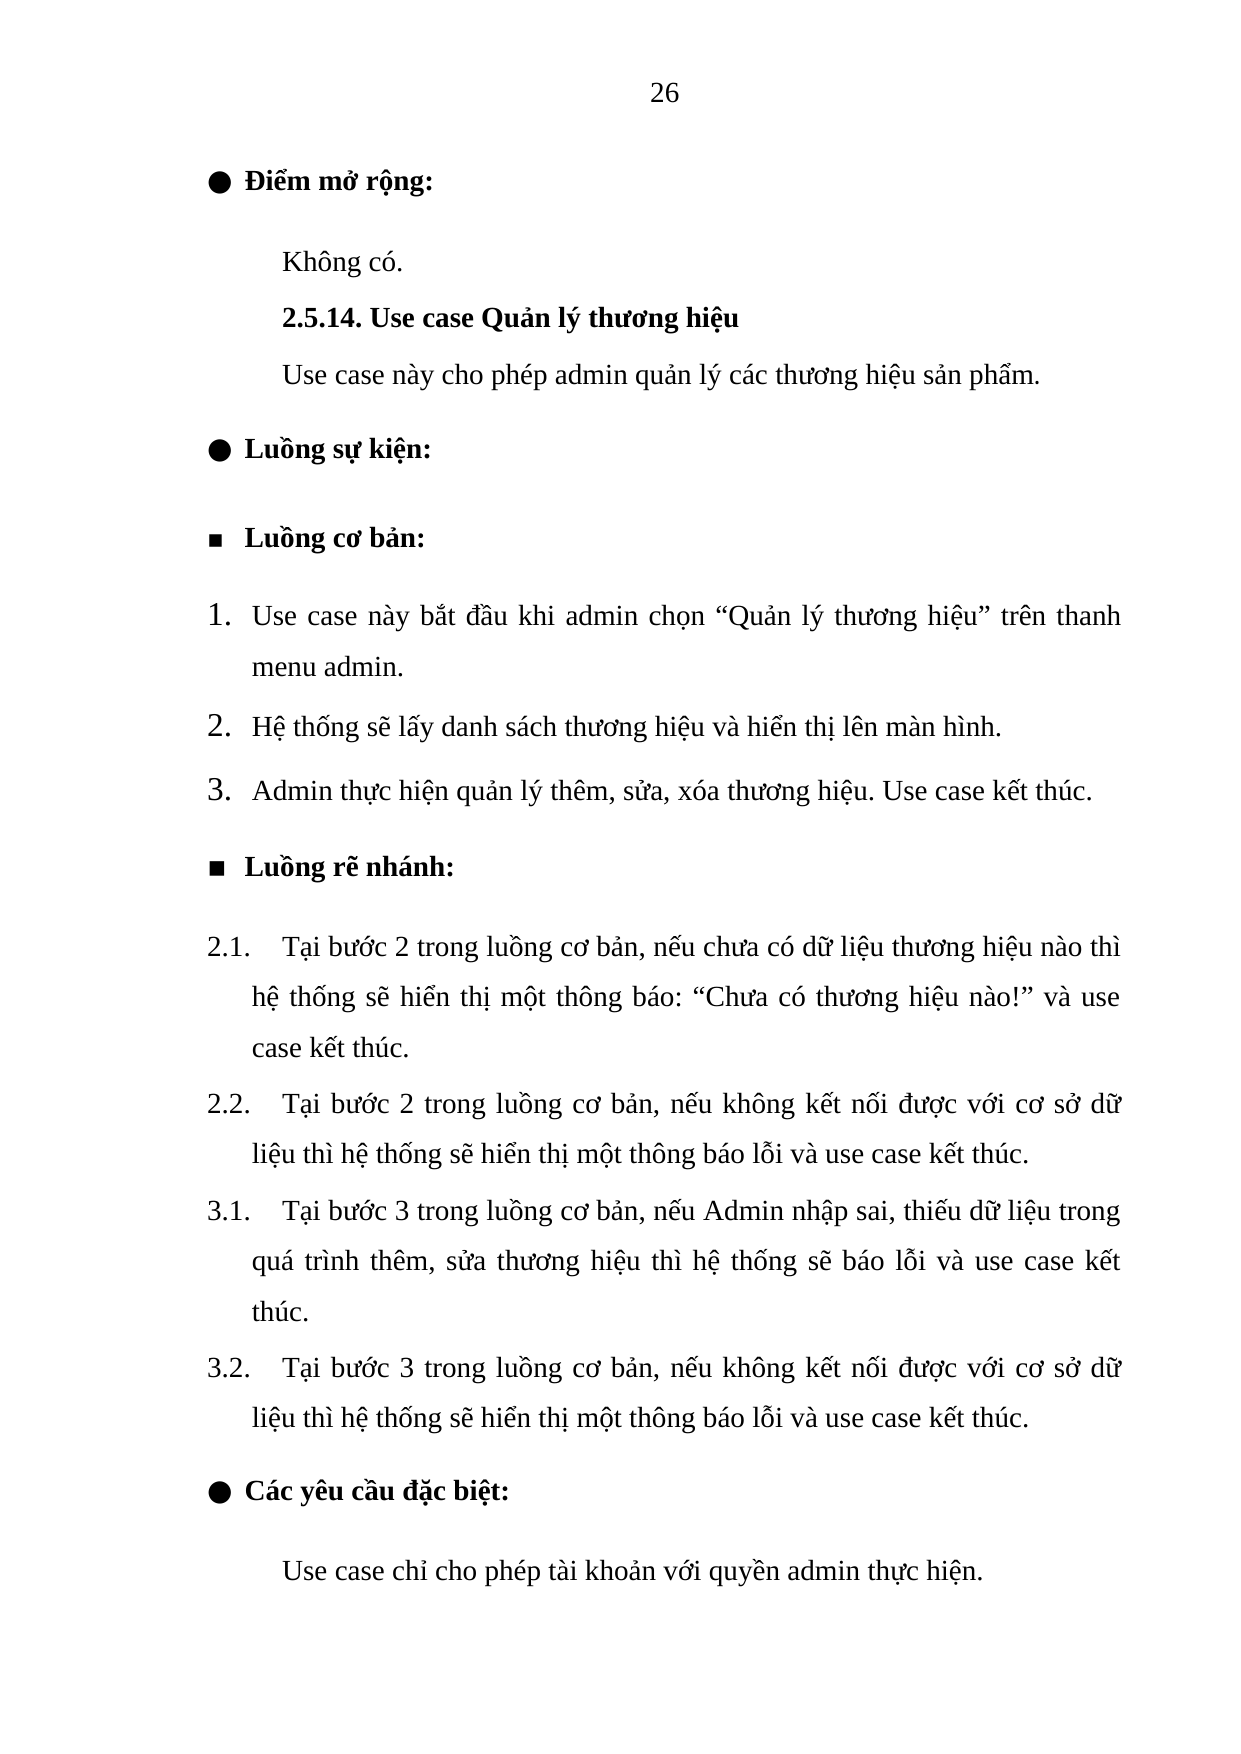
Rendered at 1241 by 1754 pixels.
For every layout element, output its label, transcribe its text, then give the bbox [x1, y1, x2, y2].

text Use case này cho phép admin quản lý các thương hiệu sản phẩm. [207, 357, 1122, 391]
list Luồng sự kiện: [207, 415, 1122, 475]
list Tại bước 2 trong luồng cơ bản, nếu chưa có dữ liệu thương hiệu nào thì hệ thống sẽ hiển thị một thông báo: “Chưa có thương hiệu nào!” và use case kết thúc. [207, 929, 1122, 1063]
list Admin thực hiện quản lý thêm, sửa, xóa thương hiệu. Use case kết thúc. [207, 769, 1122, 808]
subtitle 2.5.14. Use case Quản lý thương hiệu [207, 300, 1122, 334]
list Điểm mở rộng: [207, 148, 1122, 207]
list Luồng rẽ nhánh: [207, 833, 1122, 893]
list Hệ thống sẽ lấy danh sách thương hiệu và hiển thị lên màn hình. [207, 706, 1122, 744]
list Use case này bắt đầu khi admin chọn “Quản lý thương hiệu” trên thanh menu admin. [207, 594, 1122, 683]
list Luồng cơ bản: [207, 511, 1122, 562]
list Tại bước 3 trong luồng cơ bản, nếu Admin nhập sai, thiếu dữ liệu trong quá trình thêm, sửa thương hiệu thì hệ thống sẽ báo lỗi và use case kết thúc. [207, 1193, 1122, 1327]
text Không có. [207, 244, 1122, 277]
list Tại bước 3 trong luồng cơ bản, nếu không kết nối được với cơ sở dữ liệu thì hệ thống sẽ hiển thị một thông báo lỗi và use case kết thúc. [207, 1350, 1122, 1434]
list Tại bước 2 trong luồng cơ bản, nếu không kết nối được với cơ sở dữ liệu thì hệ thống sẽ hiển thị một thông báo lỗi và use case kết thúc. [207, 1086, 1122, 1170]
list Các yêu cầu đặc biệt: [207, 1457, 1122, 1517]
text Use case chỉ cho phép tài khoản với quyền admin thực hiện. [207, 1553, 1122, 1587]
